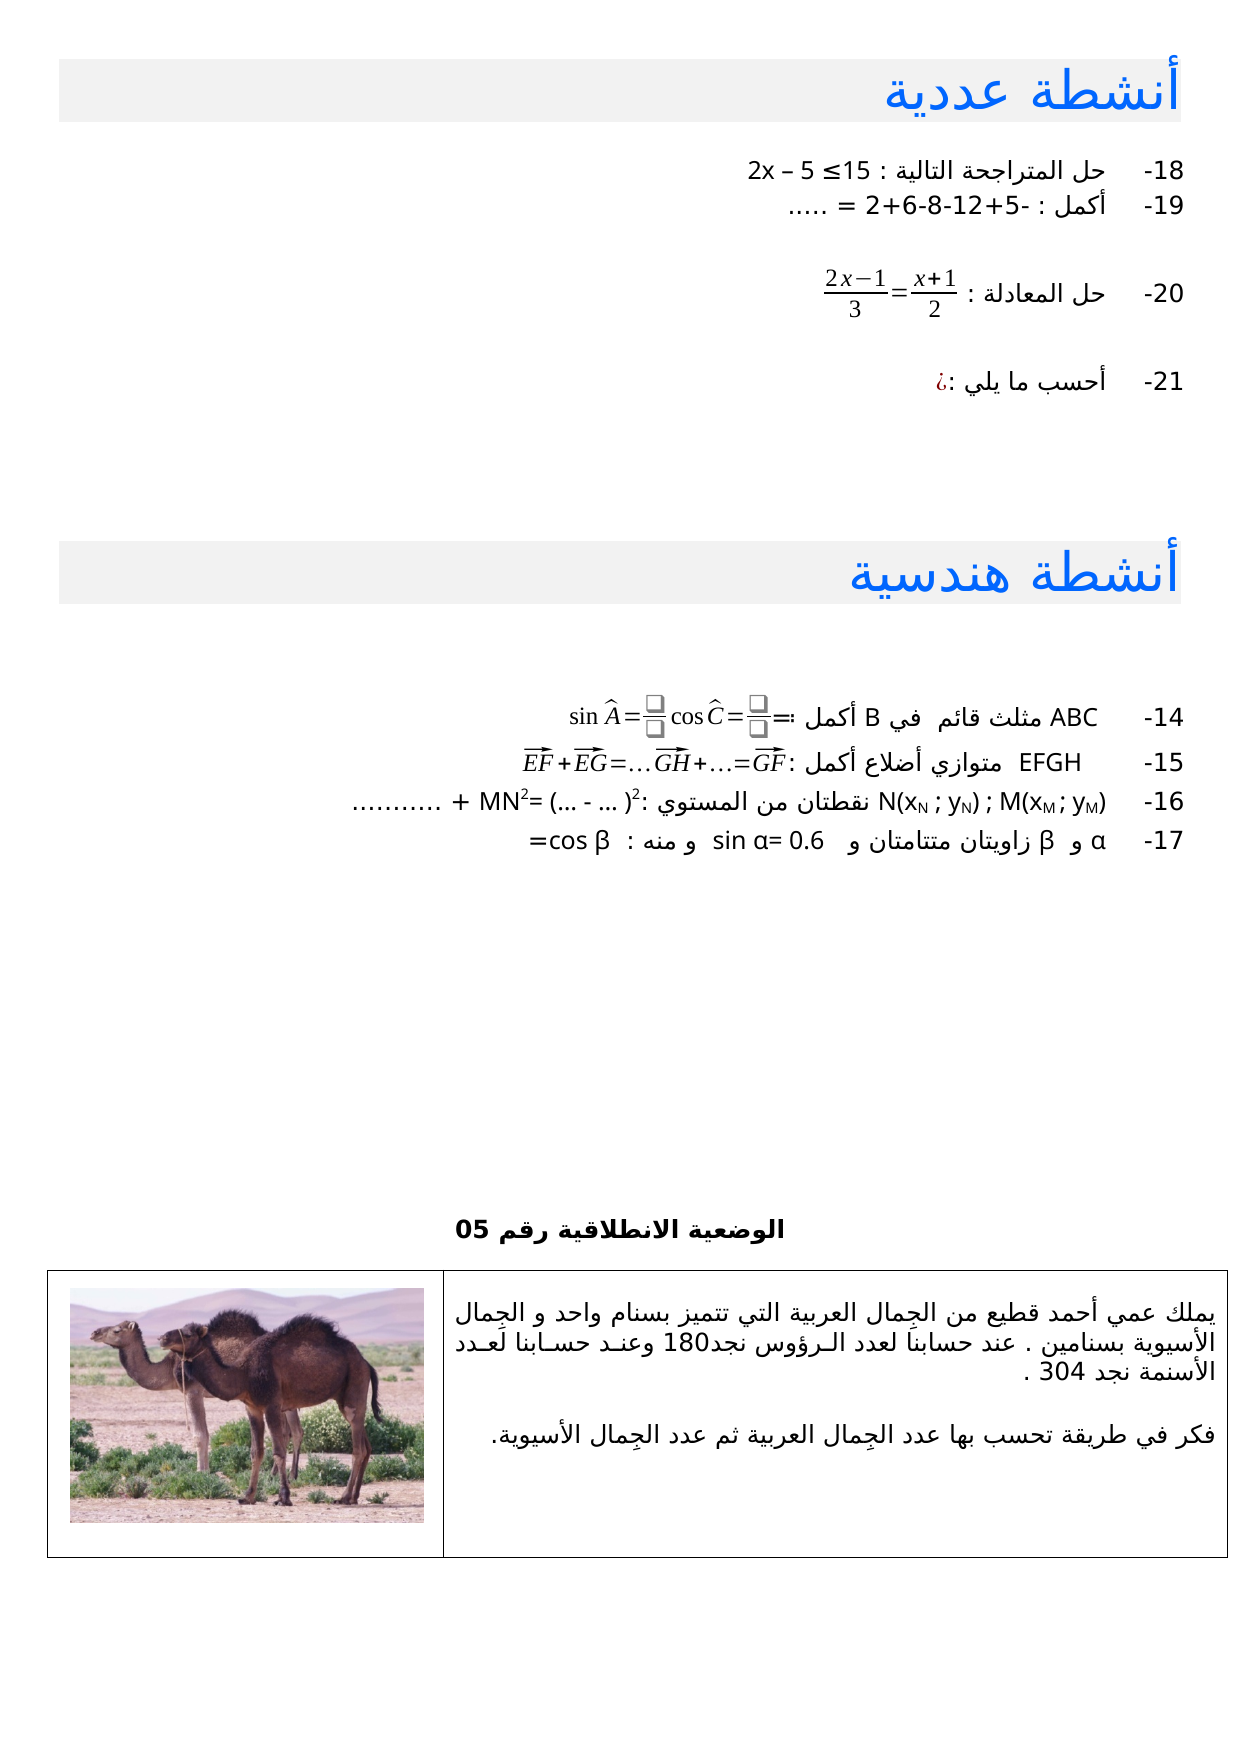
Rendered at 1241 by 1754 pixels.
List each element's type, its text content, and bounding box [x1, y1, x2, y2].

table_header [444, 1271, 1227, 1557]
list EFGH متوازي أضلاع أكمل : [59, 744, 1144, 778]
table_header [48, 1271, 443, 1557]
text أنشطة هندسية [59, 541, 1181, 604]
list N(xN ; yN) ; M(xM ; yM) نقطتان من المستوي :MN2= (… - … )2 + ……….. [59, 783, 1144, 818]
list α و β زاويتان متتامتان و sin α= 0.6 و منه : cos β= [59, 823, 1144, 857]
list حل المتراجحة التالية : 2x – 5 ≤15 [59, 152, 1144, 186]
text الوضعية الانطلاقية رقم 05 [59, 1215, 1181, 1244]
list ABC مثلث قائم في B أكمل ≔ [59, 694, 1144, 739]
list أحسب ما يلي : [59, 367, 1144, 396]
list أكمل : -5+12-8-6+2 = ….. [59, 191, 1144, 221]
picture [70, 1288, 424, 1523]
list حل المعادلة : [59, 264, 1144, 323]
text أنشطة عددية [59, 59, 1181, 122]
